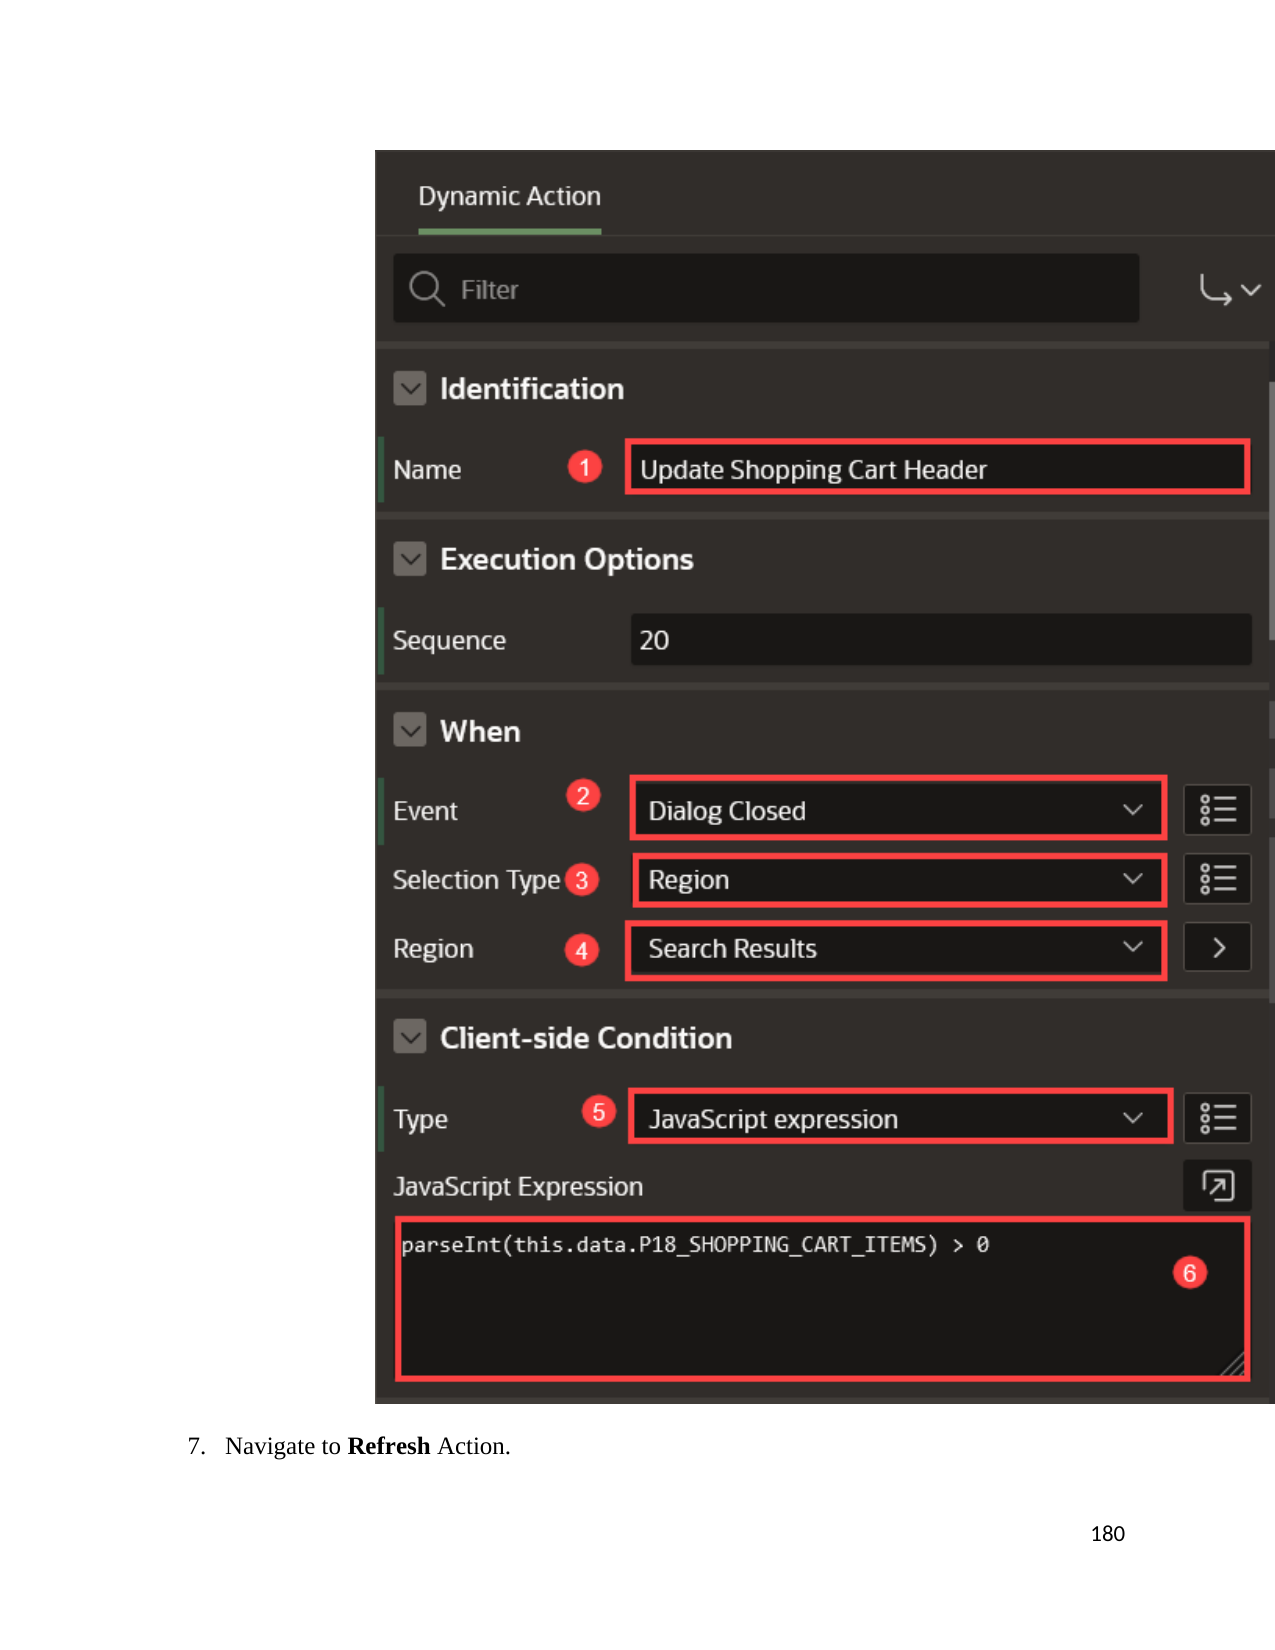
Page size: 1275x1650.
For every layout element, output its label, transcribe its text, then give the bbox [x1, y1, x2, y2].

picture [375, 150, 1275, 1404]
list Navigate to Refresh Action. [187, 1431, 1125, 1460]
